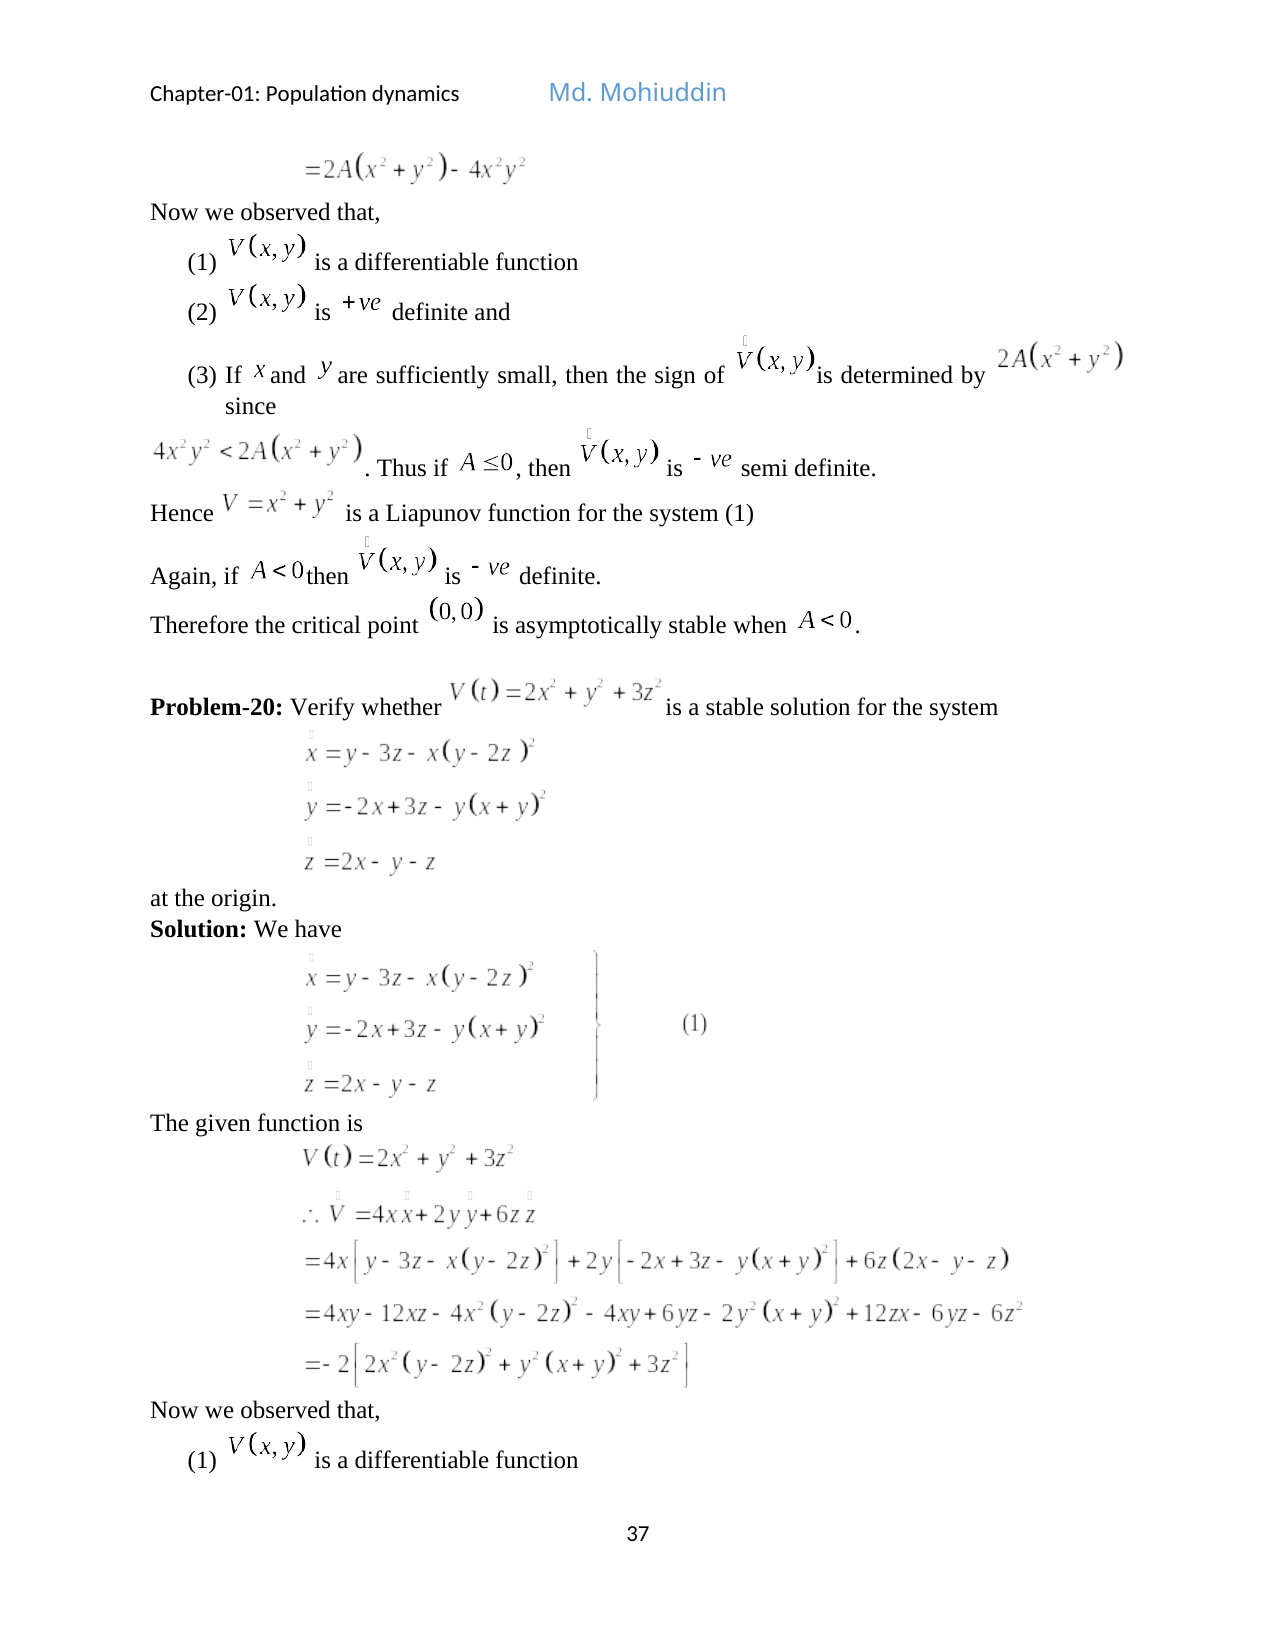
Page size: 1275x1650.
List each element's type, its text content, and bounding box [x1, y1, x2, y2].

text Again, if then is definite. [150, 529, 1125, 589]
text at the origin. [150, 883, 1125, 911]
list If and are sufficiently small, then the sign of is determined by since [187, 328, 1125, 419]
text Hence is a Liapunov function for the system (1) [150, 484, 1125, 527]
text Now we observed that, [150, 1395, 1125, 1424]
text Therefore the critical point is asymptotically stable when . [150, 592, 1125, 639]
text Now we observed that, [150, 197, 1125, 226]
list is definite and [187, 278, 1125, 326]
text The given function is [150, 1108, 1125, 1137]
text Problem-20: Verify whether is a stable solution for the system [150, 673, 1125, 720]
list is a differentiable function [187, 228, 1125, 276]
text . Thus if , then is semi definite. [150, 422, 1125, 482]
text Solution: We have [150, 914, 1125, 942]
list is a differentiable function [187, 1426, 1125, 1474]
